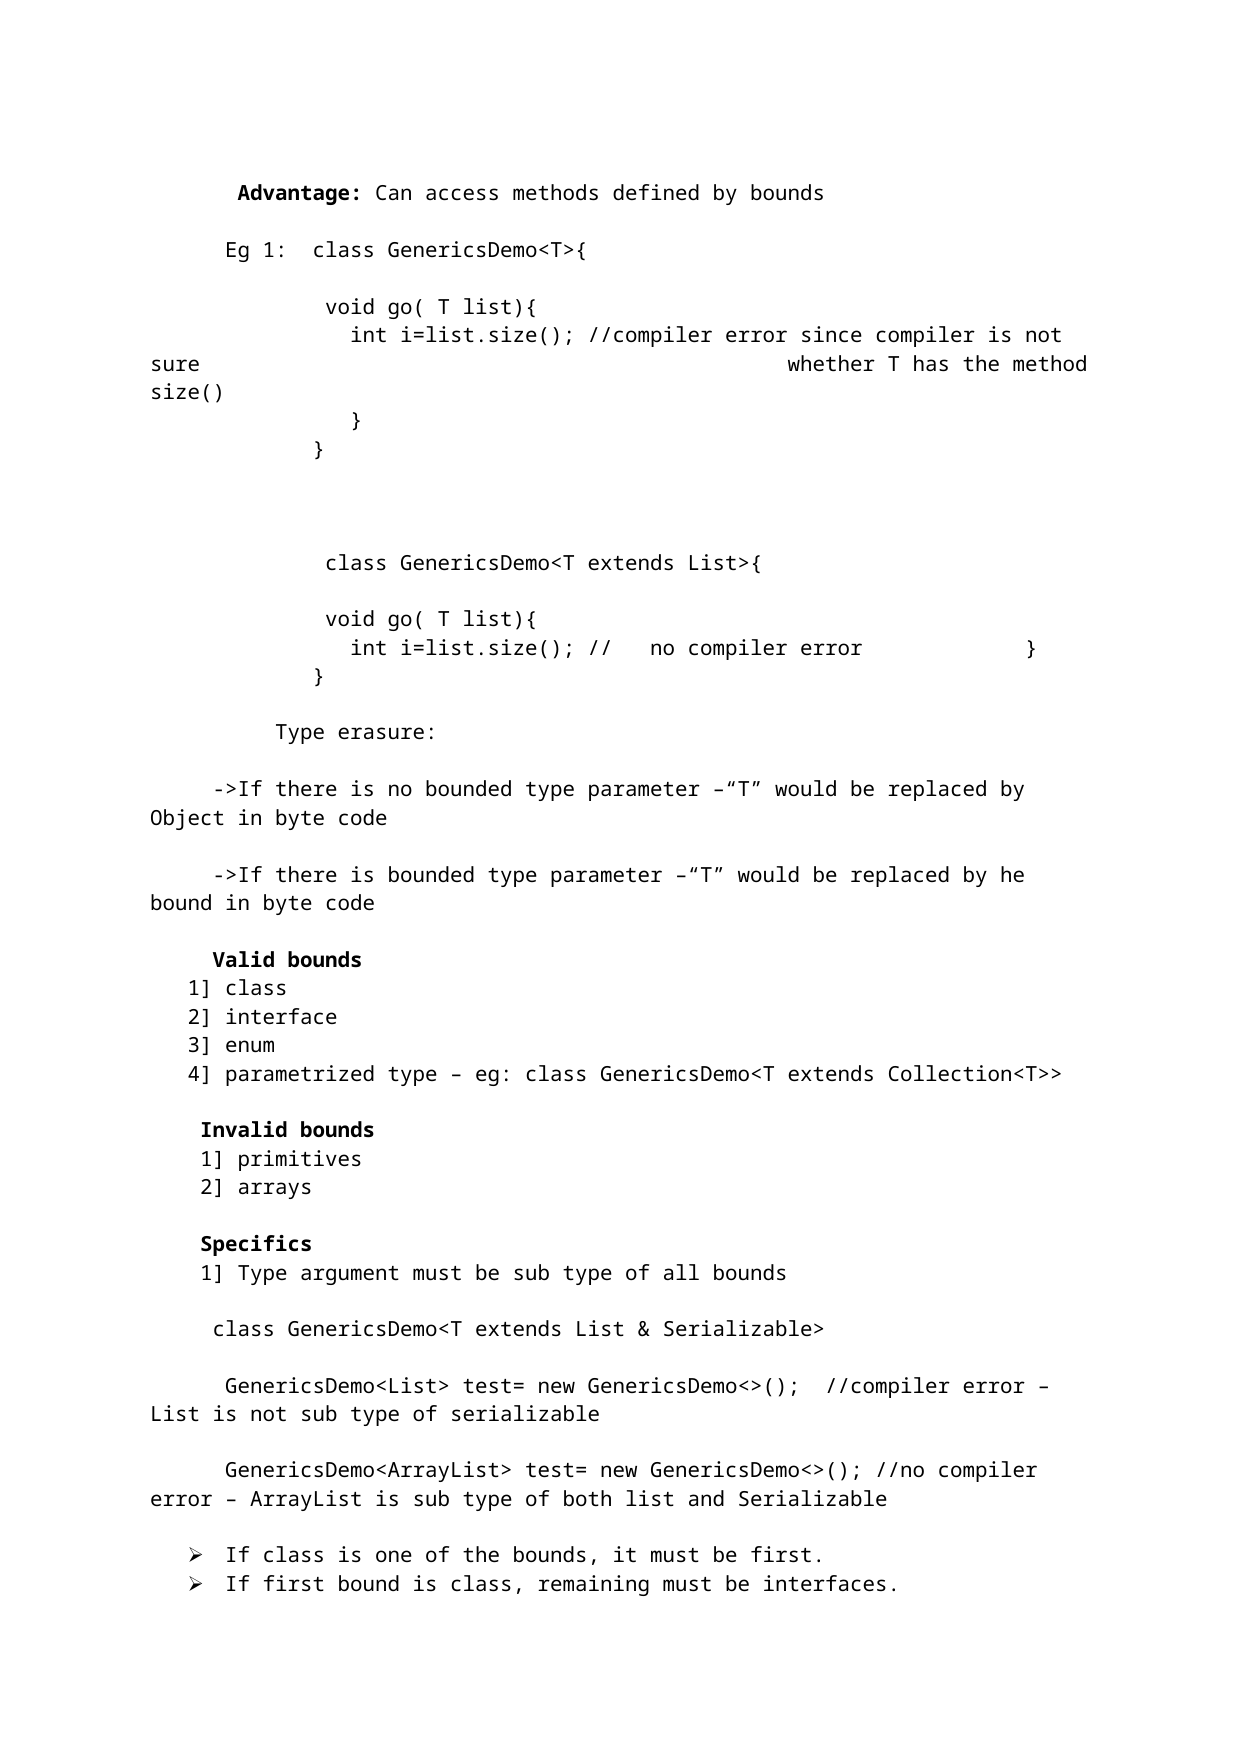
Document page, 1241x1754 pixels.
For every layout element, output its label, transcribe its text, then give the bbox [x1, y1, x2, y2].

text 1] primitives [150, 1144, 1090, 1172]
text } [150, 661, 1090, 689]
text int i=list.size(); //compiler error since compiler is not sure whether T has the method size() [150, 320, 1090, 406]
text GenericsDemo<List> test= new GenericsDemo<>(); //compiler error – List is not sub type of serializable [150, 1371, 1090, 1428]
text 1] class [150, 973, 1090, 1002]
text } [150, 434, 1090, 462]
text ->If there is no bounded type parameter –“T” would be replaced by Object in byte code [150, 774, 1090, 831]
text Valid bounds [150, 945, 1090, 973]
text class GenericsDemo<T extends List & Serializable> [150, 1314, 1090, 1343]
text 1] Type argument must be sub type of all bounds [150, 1258, 1090, 1286]
list If class is one of the bounds, it must be first. [187, 1541, 1090, 1569]
text ->If there is bounded type parameter –“T” would be replaced by he bound in byte code [150, 860, 1090, 917]
text Specifics [150, 1229, 1090, 1258]
text Eg 1: class GenericsDemo<T>{ [150, 235, 1090, 264]
list If first bound is class, remaining must be interfaces. [187, 1569, 1090, 1597]
text void go( T list){ [150, 604, 1090, 633]
text int i=list.size(); // no compiler error } [150, 633, 1090, 661]
text void go( T list){ [150, 292, 1090, 320]
text 2] interface [150, 1002, 1090, 1030]
text GenericsDemo<ArrayList> test= new GenericsDemo<>(); //no compiler error – ArrayList is sub type of both list and Serializable [150, 1456, 1090, 1512]
text } [150, 406, 1090, 434]
text Advantage: Can access methods defined by bounds [150, 178, 1090, 207]
text class GenericsDemo<T extends List>{ [150, 548, 1090, 576]
text Type erasure: [150, 717, 1090, 746]
text 4] parametrized type – eg: class GenericsDemo<T extends Collection<T>> [150, 1059, 1090, 1087]
text 2] arrays [150, 1172, 1090, 1201]
text Invalid bounds [150, 1116, 1090, 1144]
text 3] enum [150, 1030, 1090, 1059]
